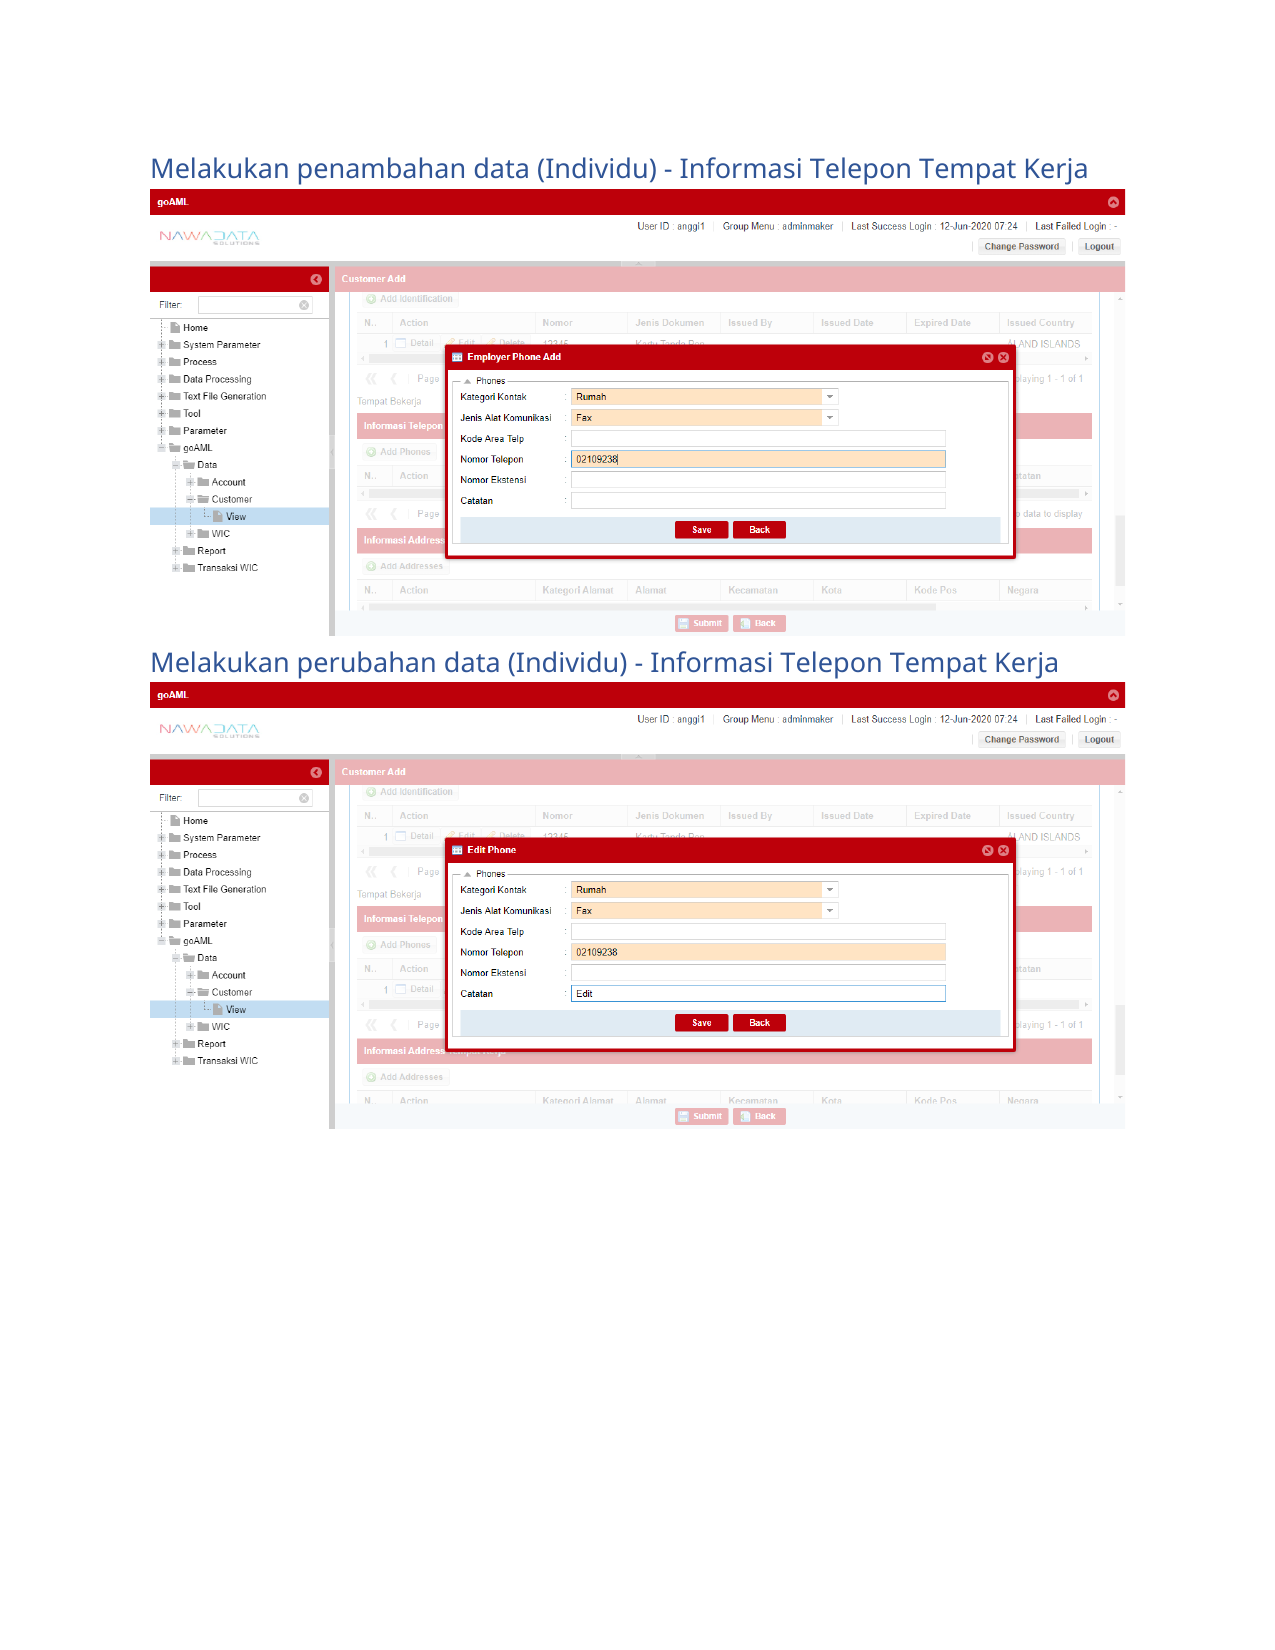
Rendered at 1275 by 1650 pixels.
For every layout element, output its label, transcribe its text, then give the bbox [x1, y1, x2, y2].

subtitle Melakukan penambahan data (Individu) - Informasi Telepon Tempat Kerja [150, 150, 1125, 189]
picture [150, 682, 1125, 1129]
picture [150, 189, 1125, 636]
subtitle Melakukan perubahan data (Individu) - Informasi Telepon Tempat Kerja [150, 643, 1125, 682]
